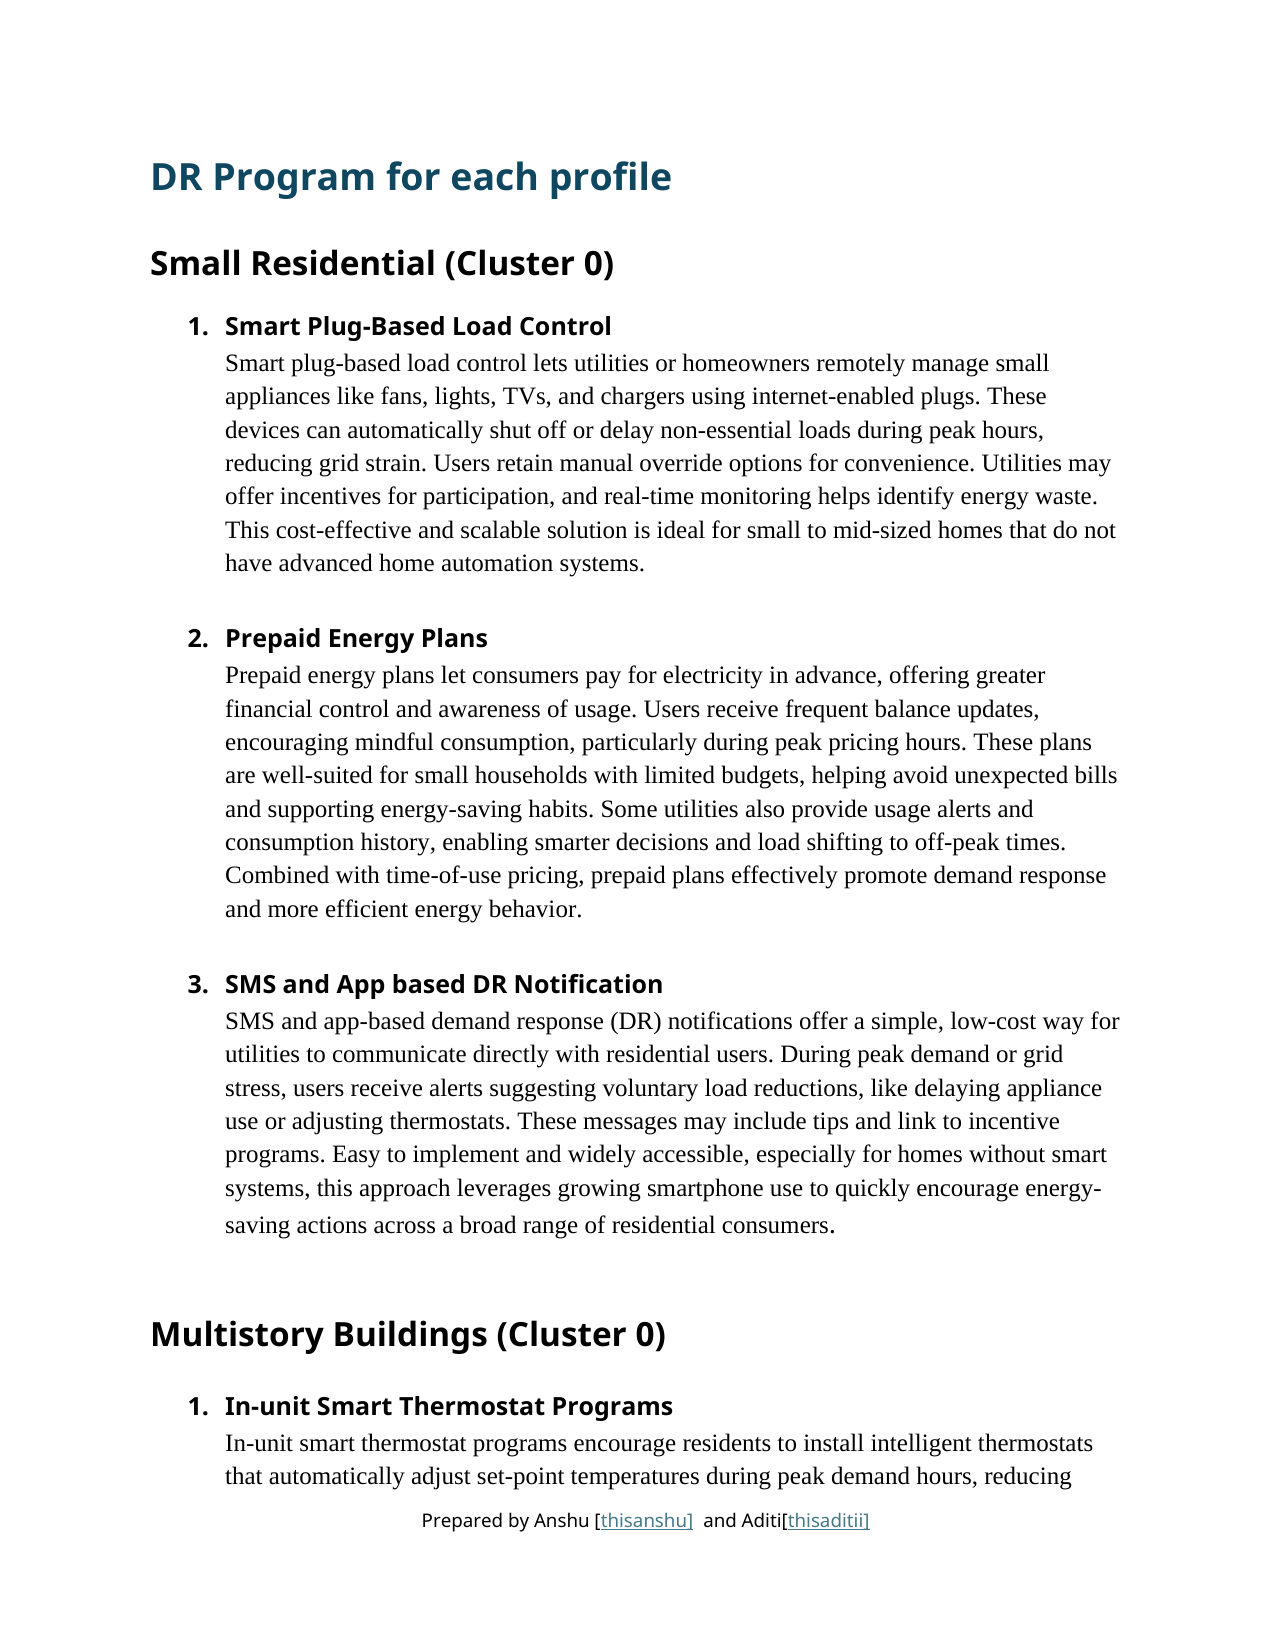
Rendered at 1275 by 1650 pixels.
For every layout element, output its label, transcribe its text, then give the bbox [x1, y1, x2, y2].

text Multistory Buildings (Cluster 0) [150, 1311, 1125, 1356]
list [225, 1428, 1125, 1490]
subtitle DR Program for each profile [150, 150, 1125, 201]
list Smart plug-based load control lets utilities or homeowners remotely manage small appliances like fans, lights, TVs, and chargers using internet-enabled plugs. These devices can automatically shut off or delay non-essential loads during peak hours, reducing grid strain. Users retain manual override options for convenience. Utilities may offer incentives for participation, and real-time monitoring helps identify energy waste. This cost-effective and scalable solution is ideal for small to mid-sized homes that do not have advanced home automation systems. [225, 348, 1125, 577]
list SMS and App based DR Notification [187, 967, 1125, 1001]
list SMS and app-based demand response (DR) notifications offer a simple, low-cost way for utilities to communicate directly with residential users. During peak demand or grid stress, users receive alerts suggesting voluntary load reductions, like delaying appliance use or adjusting thermostats. These messages may include tips and link to incentive programs. Easy to implement and widely accessible, especially for homes without smart systems, this approach leverages growing smartphone use to quickly encourage energy-saving actions across a broad range of residential consumers. [225, 1006, 1125, 1241]
list In-unit Smart Thermostat Programs [187, 1388, 1125, 1422]
list Smart Plug-Based Load Control [187, 309, 1125, 343]
list Prepaid energy plans let consumers pay for electricity in advance, offering greater financial control and awareness of usage. Users receive frequent balance updates, encouraging mindful consumption, particularly during peak pricing hours. These plans are well-suited for small households with limited budgets, helping avoid unexpected bills and supporting energy-saving habits. Some utilities also provide usage alerts and consumption history, enabling smarter decisions and load shifting to off-peak times. Combined with time-of-use pricing, prepaid plans effectively promote demand response and more efficient energy behavior. [225, 660, 1125, 922]
list Prepaid Energy Plans [187, 621, 1125, 655]
text Small Residential (Cluster 0) [150, 239, 1125, 285]
